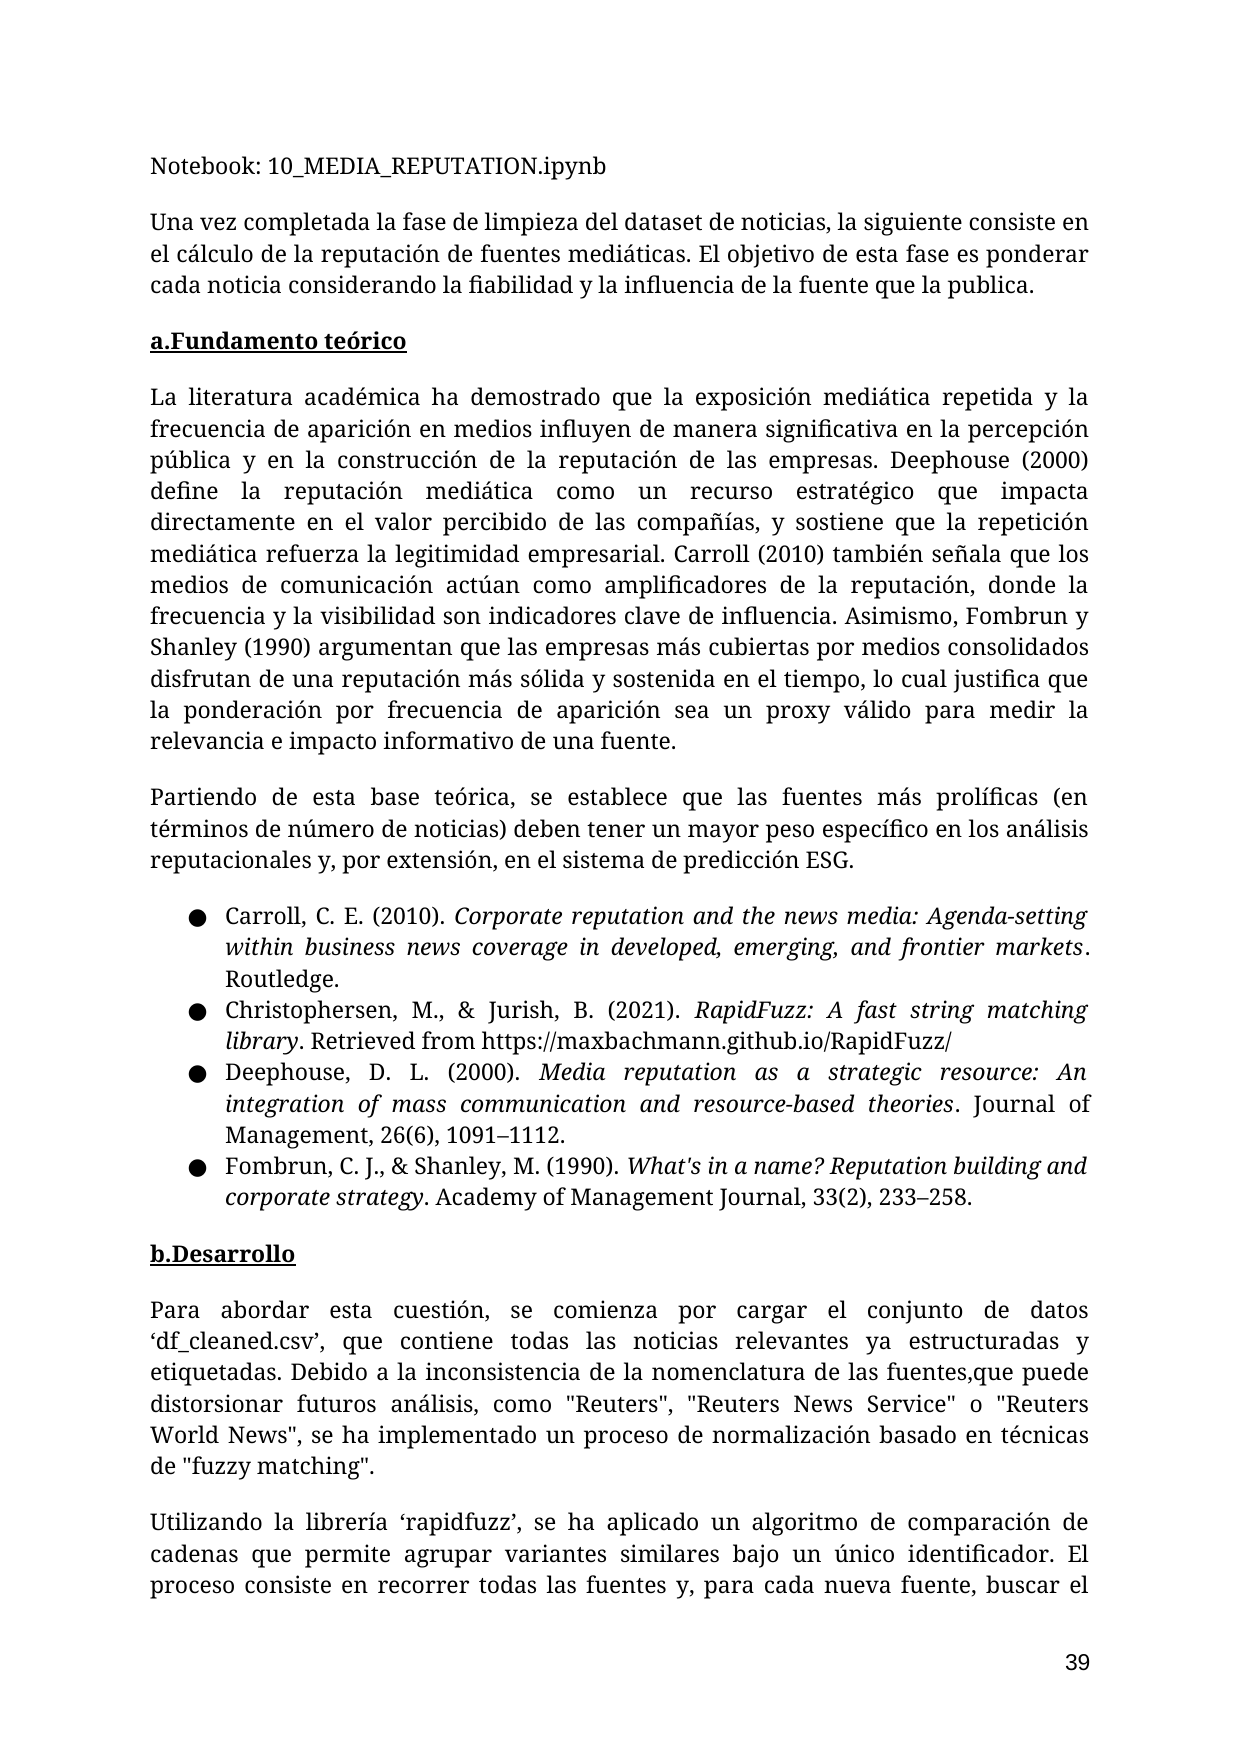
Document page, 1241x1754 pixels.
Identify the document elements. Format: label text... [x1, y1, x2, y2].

list Fombrun, C. J., & Shanley, M. (1990). What's in a name? Reputation building and corporate strategy. Academy of Management Journal, 33(2), 233–258. [187, 1150, 1090, 1212]
text b.Desarrollo [150, 1237, 1090, 1269]
text a.Fundamento teórico [150, 325, 1090, 356]
text La literatura académica ha demostrado que la exposición mediática repetida y la frecuencia de aparición en medios influyen de manera significativa en la percepción pública y en la construcción de la reputación de las empresas. Deephouse (2000) define la reputación mediática como un recurso estratégico que impacta directamente en el valor percibido de las compañías, y sostiene que la repetición mediática refuerza la legitimidad empresarial. Carroll (2010) también señala que los medios de comunicación actúan como amplificadores de la reputación, donde la frecuencia y la visibilidad son indicadores clave de influencia. Asimismo, Fombrun y Shanley (1990) argumentan que las empresas más cubiertas por medios consolidados disfrutan de una reputación más sólida y sostenida en el tiempo, lo cual justifica que la ponderación por frecuencia de aparición sea un proxy válido para medir la relevancia e impacto informativo de una fuente. [150, 381, 1090, 756]
list Christophersen, M., & Jurish, B. (2021). RapidFuzz: A fast string matching library. Retrieved from https://maxbachmann.github.io/RapidFuzz/ [187, 994, 1090, 1056]
text Partiendo de esta base teórica, se establece que las fuentes más prolíficas (en términos de número de noticias) deben tener un mayor peso específico en los análisis reputacionales y, por extensión, en el sistema de predicción ESG. [150, 781, 1090, 875]
text Para abordar esta cuestión, se comienza por cargar el conjunto de datos ‘df_cleaned.csv’, que contiene todas las noticias relevantes ya estructuradas y etiquetadas. Debido a la inconsistencia de la nomenclatura de las fuentes,que puede distorsionar futuros análisis, como "Reuters", "Reuters News Service" o "Reuters World News", se ha implementado un proceso de normalización basado en técnicas de "fuzzy matching". [150, 1294, 1090, 1481]
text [150, 1506, 1090, 1600]
text Una vez completada la fase de limpieza del dataset de noticias, la siguiente consiste en el cálculo de la reputación de fuentes mediáticas. El objetivo de esta fase es ponderar cada noticia considerando la fiabilidad y la influencia de la fuente que la publica. [150, 206, 1090, 300]
list Carroll, C. E. (2010). Corporate reputation and the news media: Agenda-setting within business news coverage in developed, emerging, and frontier markets. Routledge. [187, 900, 1090, 994]
list Deephouse, D. L. (2000). Media reputation as a strategic resource: An integration of mass communication and resource-based theories. Journal of Management, 26(6), 1091–1112. [187, 1056, 1090, 1150]
text Notebook: 10_MEDIA_REPUTATION.ipynb [150, 150, 1090, 181]
